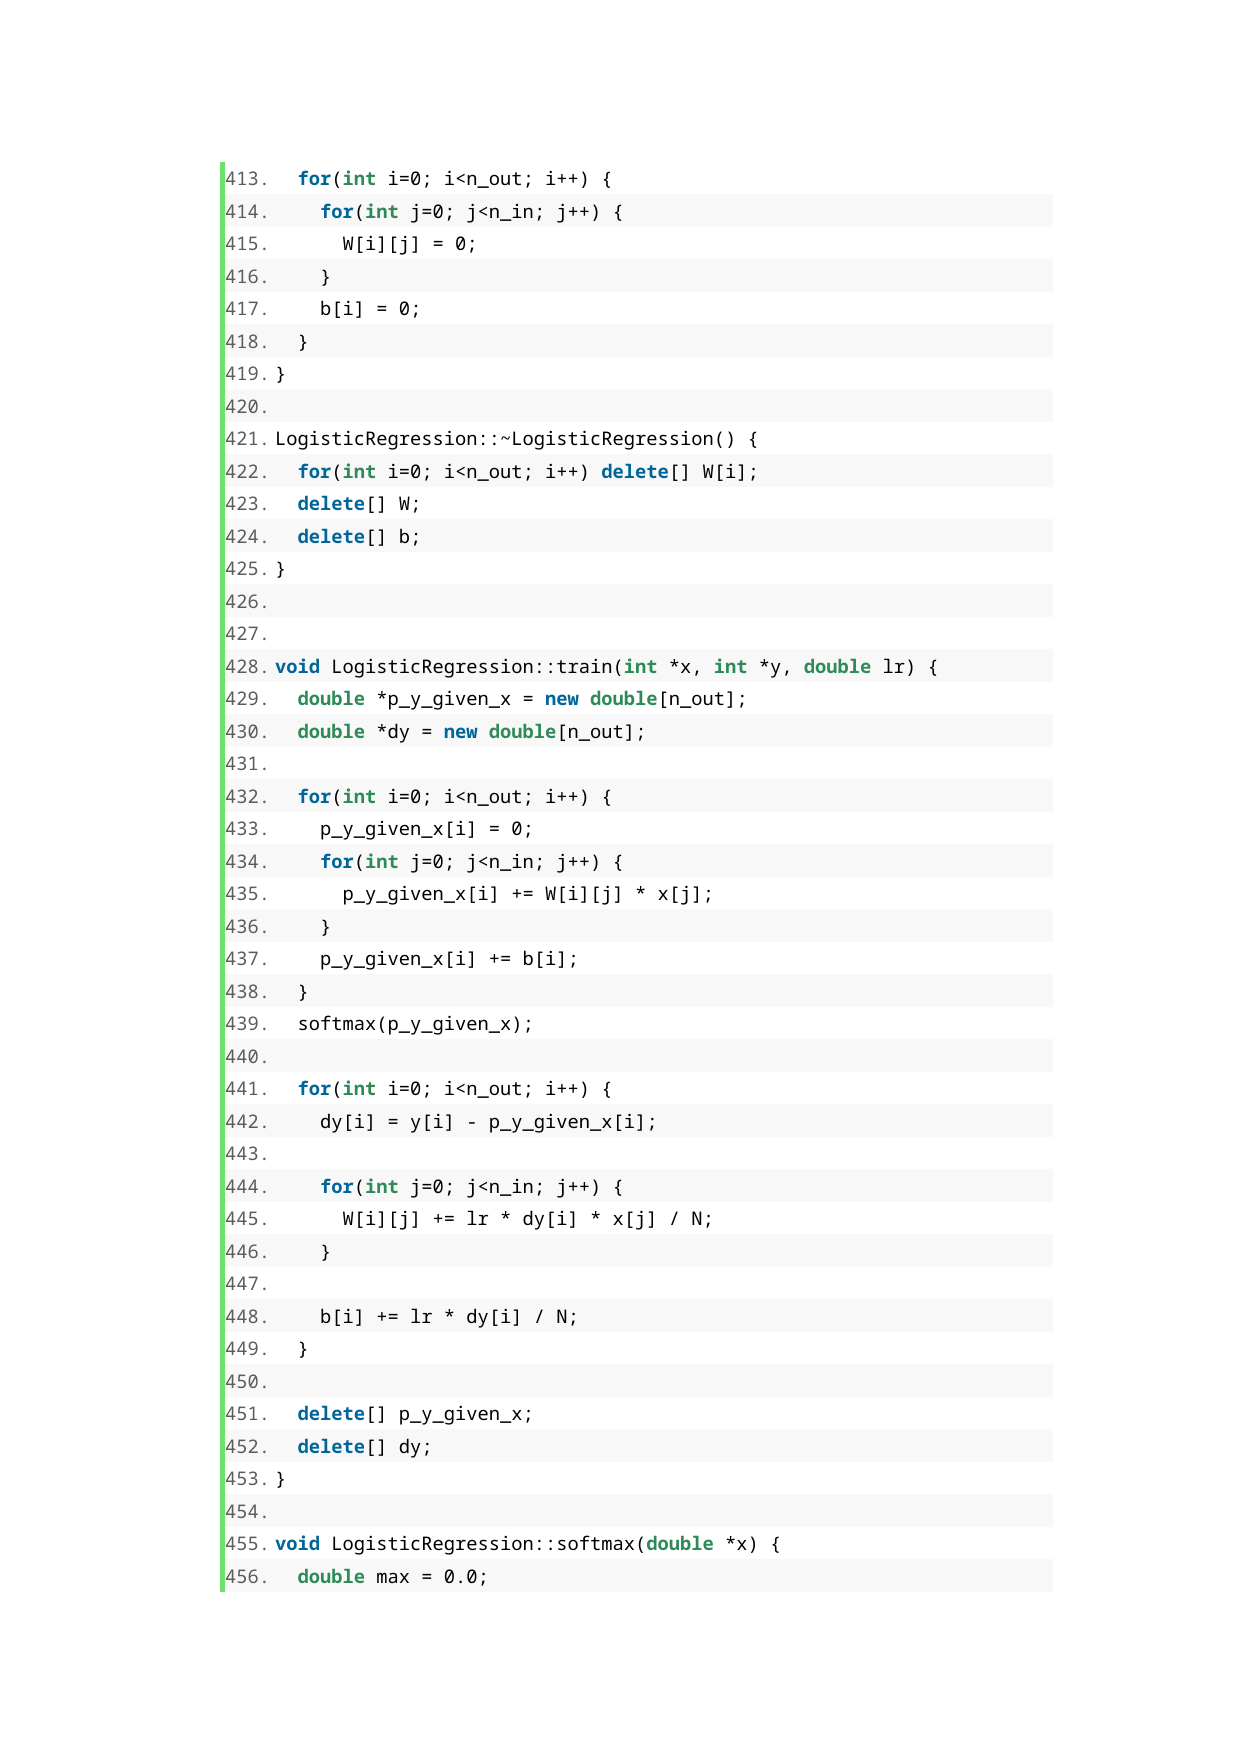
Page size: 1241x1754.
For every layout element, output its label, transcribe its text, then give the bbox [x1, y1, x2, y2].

list for(int i=0; i<n_out; i++) { [225, 779, 1053, 812]
list for(int j=0; j<n_in; j++) { [225, 194, 1053, 227]
list for(int j=0; j<n_in; j++) { [225, 844, 1053, 877]
list } [225, 324, 1053, 357]
list W[i][j] = 0; [225, 227, 1053, 259]
list } [225, 1234, 1053, 1267]
list W[i][j] += lr * dy[i] * x[j] / N; [225, 1202, 1053, 1234]
list } [225, 552, 1053, 584]
list delete[] dy; [225, 1429, 1053, 1462]
list p_y_given_x[i] += b[i]; [225, 942, 1053, 974]
list p_y_given_x[i] = 0; [225, 812, 1053, 844]
list for(int j=0; j<n_in; j++) { [225, 1169, 1053, 1202]
list double max = 0.0; [225, 1559, 1053, 1592]
list dy[i] = y[i] - p_y_given_x[i]; [225, 1104, 1053, 1137]
list } [225, 1332, 1053, 1364]
list } [225, 259, 1053, 292]
list for(int i=0; i<n_out; i++) { [225, 1072, 1053, 1104]
list b[i] = 0; [225, 292, 1053, 324]
list } [225, 1462, 1053, 1494]
list void LogisticRegression::softmax(double *x) { [225, 1527, 1053, 1559]
list softmax(p_y_given_x); [225, 1007, 1053, 1039]
list for(int i=0; i<n_out; i++) delete[] W[i]; [225, 454, 1053, 487]
list p_y_given_x[i] += W[i][j] * x[j]; [225, 877, 1053, 909]
list b[i] += lr * dy[i] / N; [225, 1299, 1053, 1332]
list } [225, 357, 1053, 389]
list LogisticRegression::~LogisticRegression() { [225, 422, 1053, 454]
list for(int i=0; i<n_out; i++) { [225, 162, 1053, 194]
list } [225, 909, 1053, 942]
list delete[] b; [225, 519, 1053, 552]
list } [225, 974, 1053, 1007]
list void LogisticRegression::train(int *x, int *y, double lr) { [225, 649, 1053, 682]
list delete[] p_y_given_x; [225, 1397, 1053, 1429]
list delete[] W; [225, 487, 1053, 519]
list double *p_y_given_x = new double[n_out]; [225, 682, 1053, 714]
list double *dy = new double[n_out]; [225, 714, 1053, 747]
